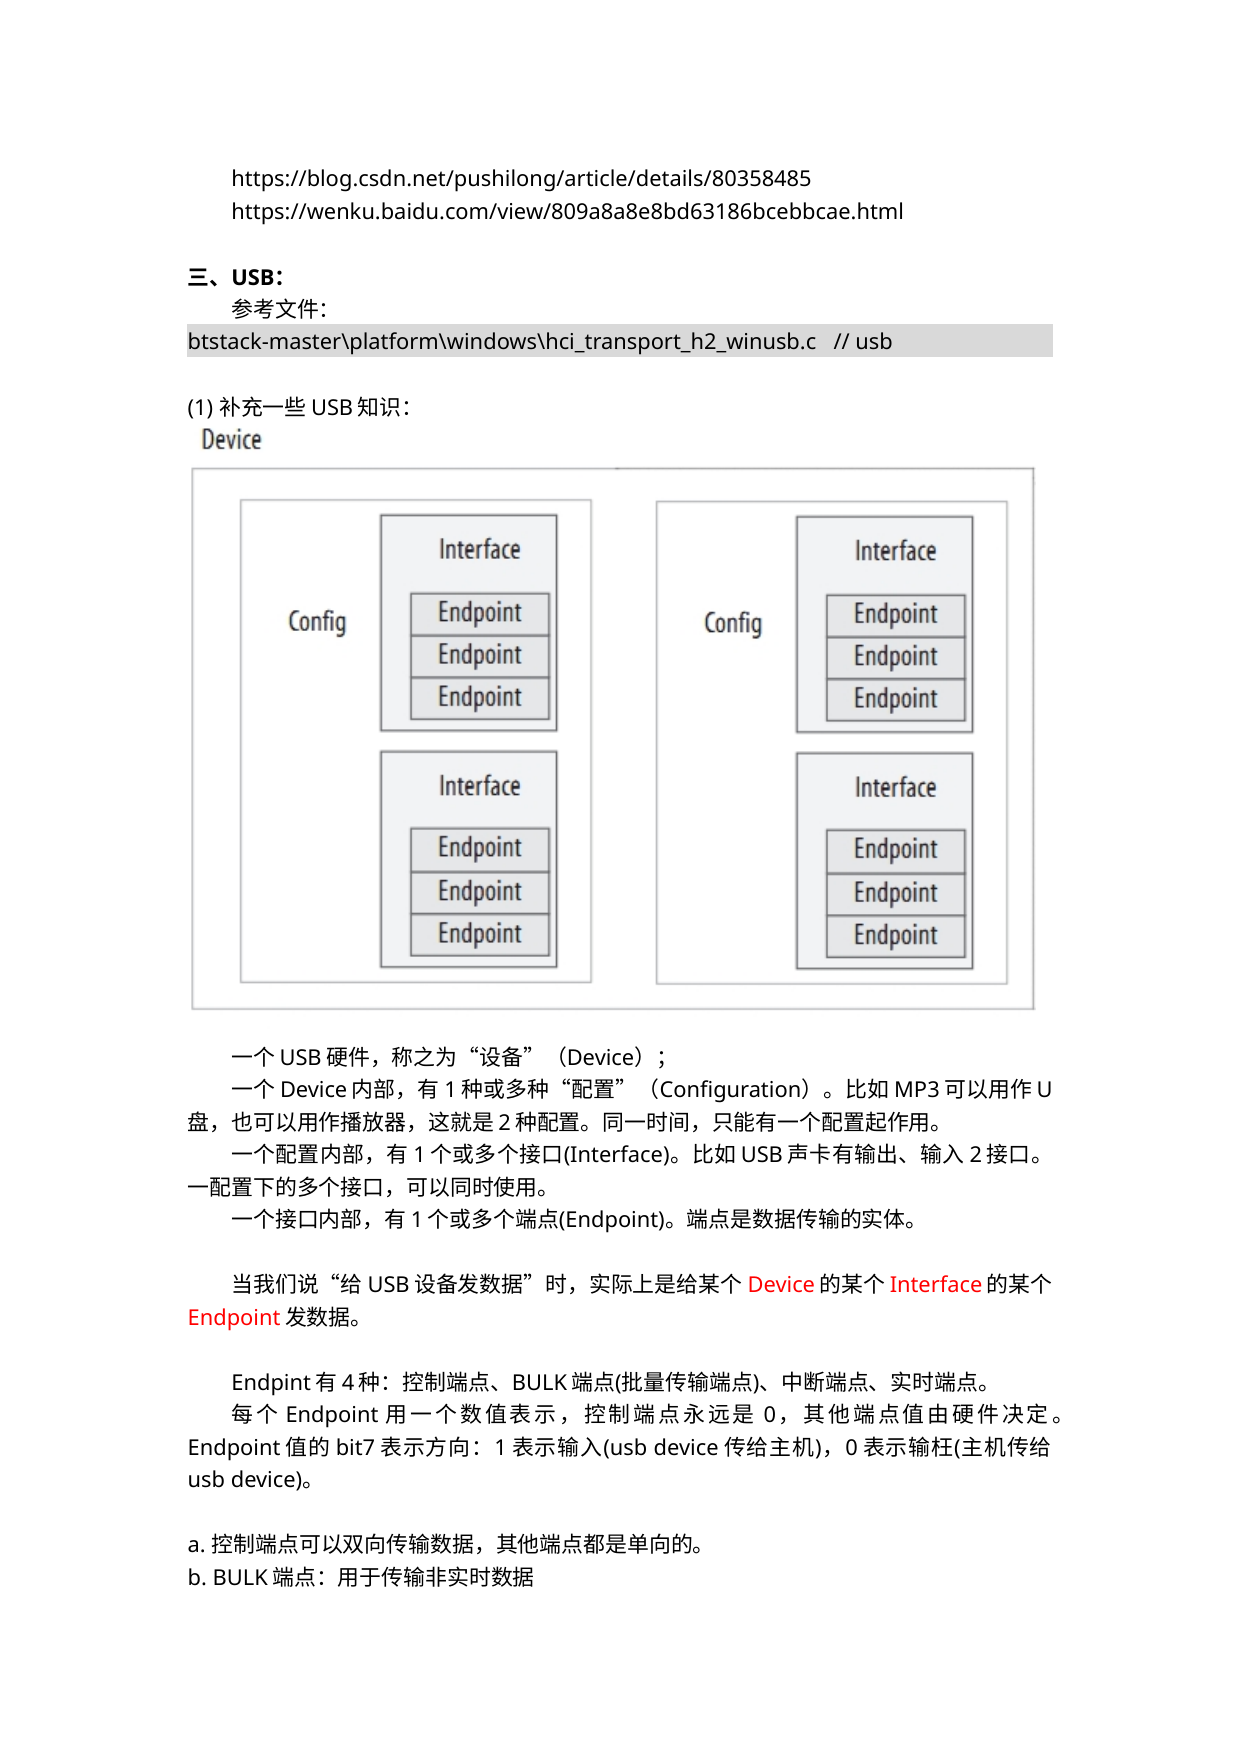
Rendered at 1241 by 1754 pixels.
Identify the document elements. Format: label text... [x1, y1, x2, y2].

text 一个配置内部，有1个或多个接口(Interface)。比如USB声卡有输出、输入2接口。一配置下的多个接口，可以同时使用。 [187, 1137, 1053, 1202]
text 三、USB： [187, 259, 1053, 292]
text 当我们说“给USB设备发数据”时，实际上是给某个Device的某个Interface的某个Endpoint发数据。 [187, 1267, 1053, 1332]
text https://wenku.baidu.com/view/809a8a8e8bd63186bcebbcae.html [187, 194, 1053, 227]
text (1) 补充一些USB知识： [187, 389, 1053, 422]
text Endpint有4种：控制端点、BULK端点(批量传输端点)、中断端点、实时端点。 [187, 1364, 1053, 1397]
text 一个Device内部，有1种或多种“配置”（Configuration）。比如MP3可以用作U盘，也可以用作播放器，这就是2种配置。同一时间，只能有一个配置起作用。 [187, 1072, 1053, 1137]
text 参考文件： [187, 292, 1053, 324]
text 一个接口内部，有1个或多个端点(Endpoint)。端点是数据传输的实体。 [187, 1202, 1053, 1234]
picture [187, 422, 1036, 1029]
text 一个USB硬件，称之为“设备”（Device）； [187, 1039, 1053, 1072]
text https://blog.csdn.net/pushilong/article/details/80358485 [187, 162, 1053, 194]
text 每个Endpoint用一个数值表示，控制端点永远是0，其他端点值由硬件决定。Endpoint值的bit7表示方向：1表示输入(usb device传给主机)，0表示输枉(主机传给usb device)。 [187, 1397, 1053, 1494]
text btstack-master\platform\windows\hci_transport_h2_winusb.c // usb [187, 324, 1053, 357]
text a. 控制端点可以双向传输数据，其他端点都是单向的。 [187, 1527, 1053, 1559]
text b. BULK端点：用于传输非实时数据 [187, 1559, 1053, 1592]
